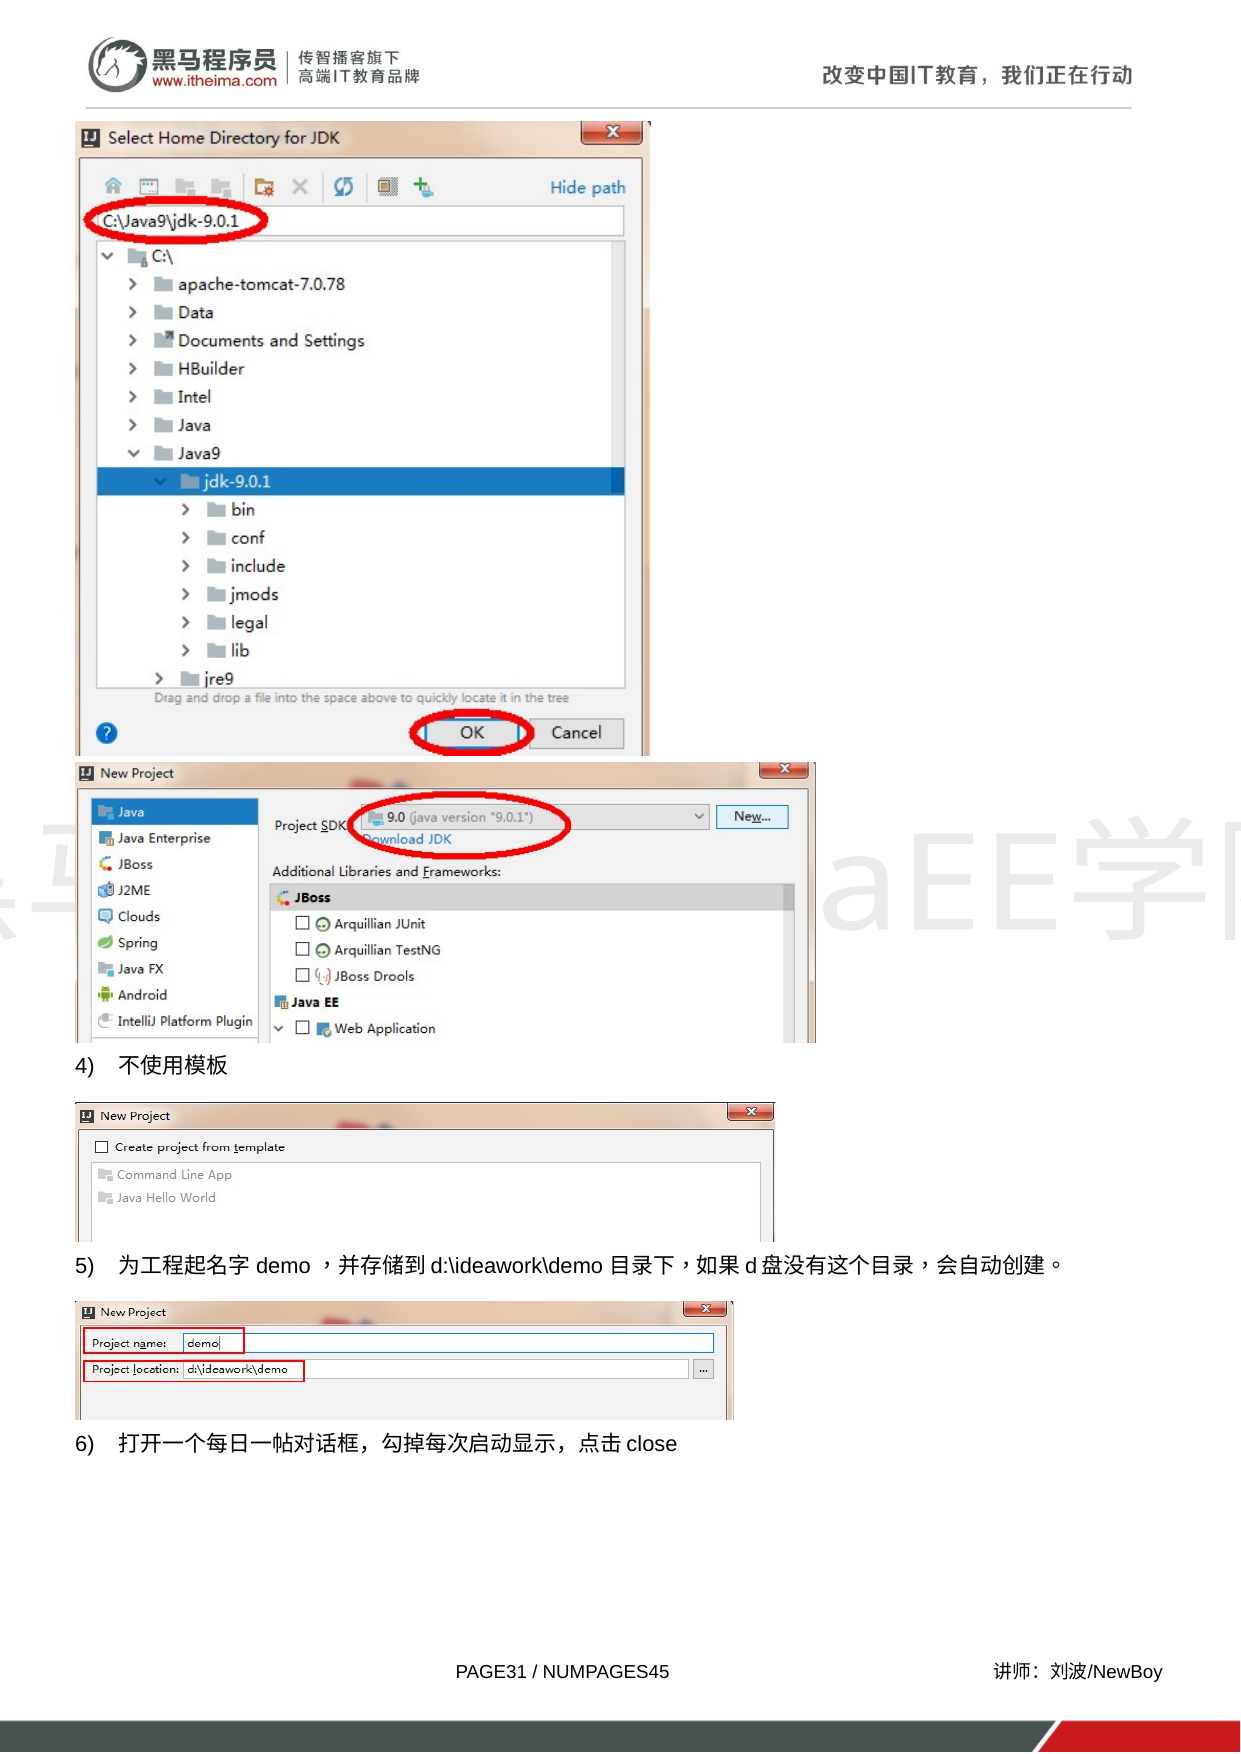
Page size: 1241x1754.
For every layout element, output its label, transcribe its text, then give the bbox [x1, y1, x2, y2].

list 不使用模板 [75, 1049, 1165, 1081]
picture [0, 1661, 1241, 1752]
list 打开一个每日一帖对话框，勾掉每次启动显示，点击close [75, 1426, 1165, 1458]
picture [75, 762, 816, 1043]
list 为工程起名字 demo ，并存储到d:\ideawork\demo 目录下，如果d盘没有这个目录，会自动创建。 [75, 1248, 1165, 1281]
picture [75, 121, 651, 756]
picture [0, 0, 1235, 116]
picture [75, 1102, 776, 1242]
picture [75, 1301, 734, 1420]
